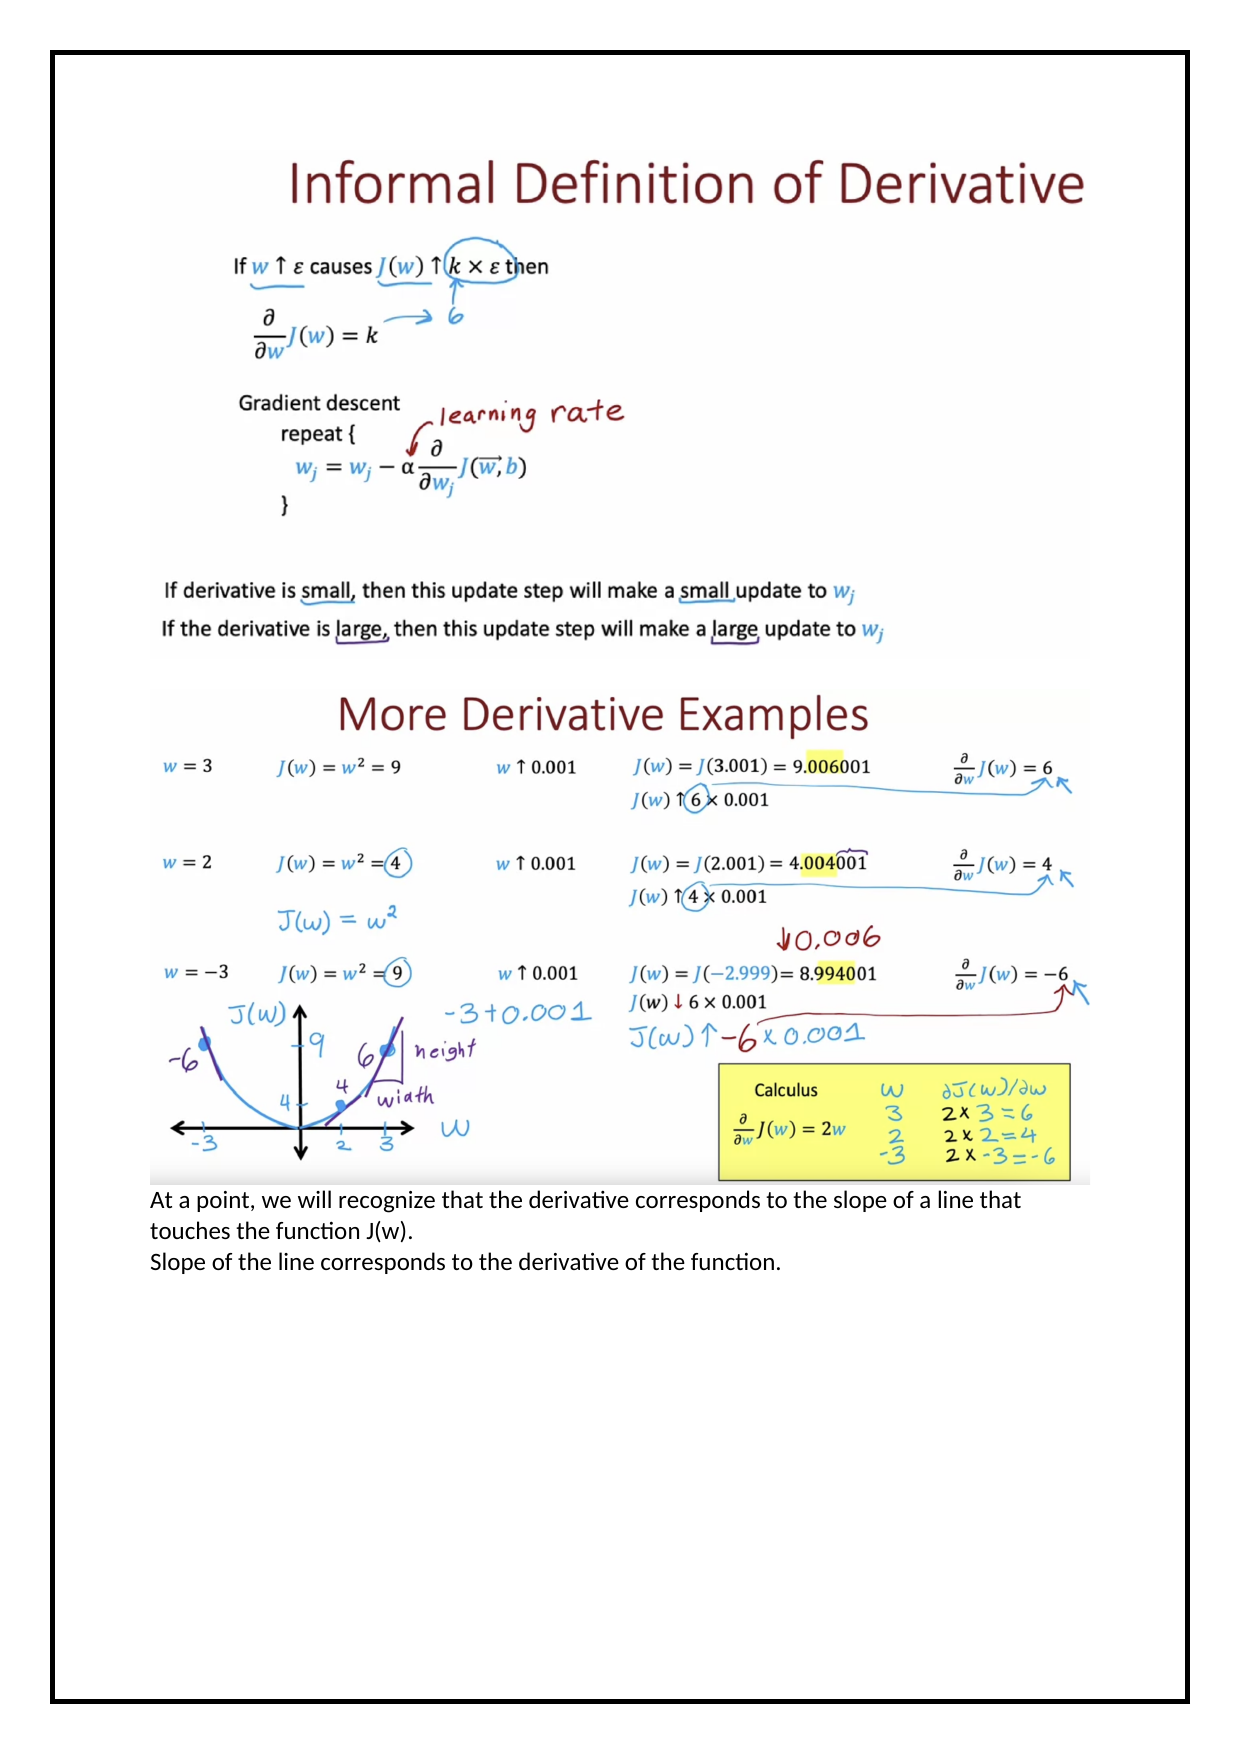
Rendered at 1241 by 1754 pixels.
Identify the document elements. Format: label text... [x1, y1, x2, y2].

text At a point, we will recognize that the derivative corresponds to the slope of a line that touches the function J(w). [150, 1185, 1090, 1246]
picture [150, 150, 1091, 659]
text Slope of the line corresponds to the derivative of the function. [150, 1246, 1090, 1276]
picture [150, 689, 1091, 1185]
